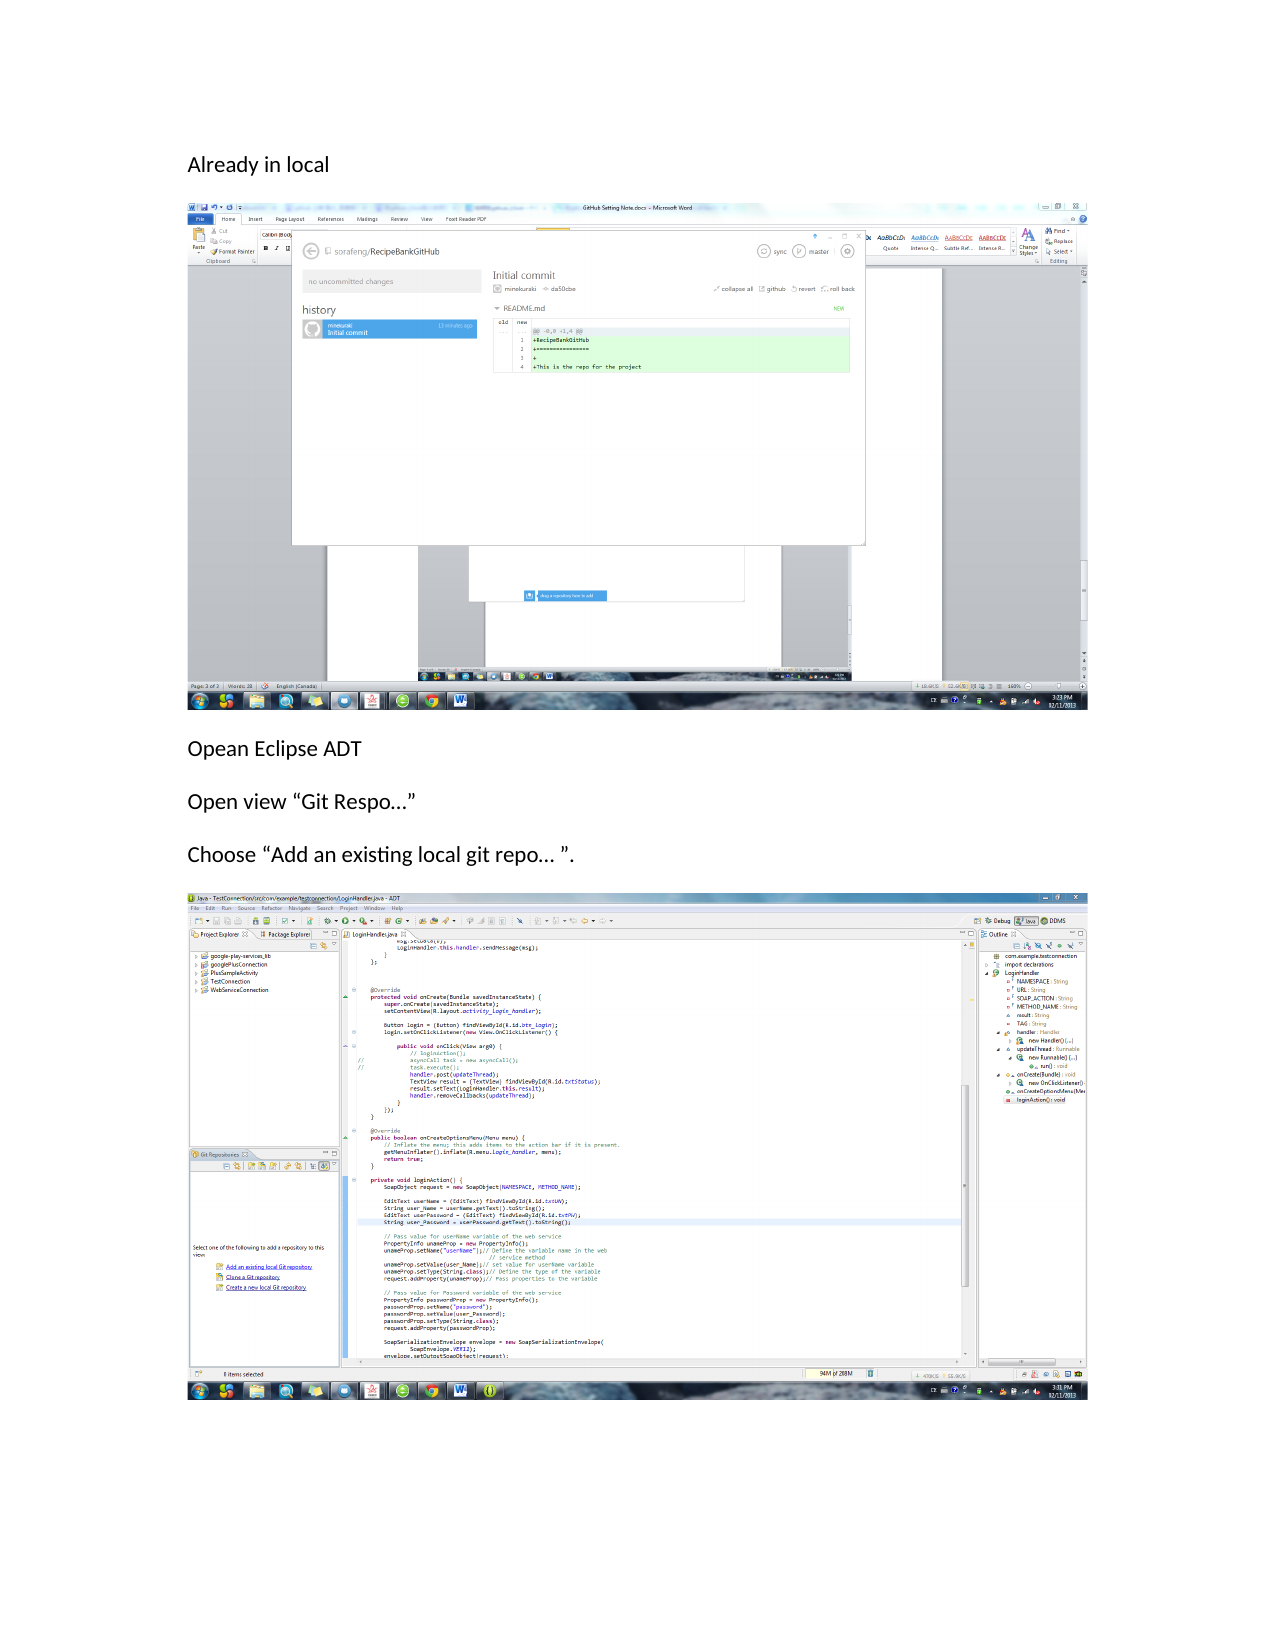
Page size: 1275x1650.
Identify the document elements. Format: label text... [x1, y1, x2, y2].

picture [187, 893, 1088, 1400]
picture [187, 203, 1088, 710]
text Opean Eclipse ADT [187, 734, 1087, 762]
text Choose “Add an existing local git repo… ”. [187, 840, 1087, 868]
text Already in local [187, 150, 1087, 178]
text Open view “Git Respo…” [187, 787, 1087, 815]
